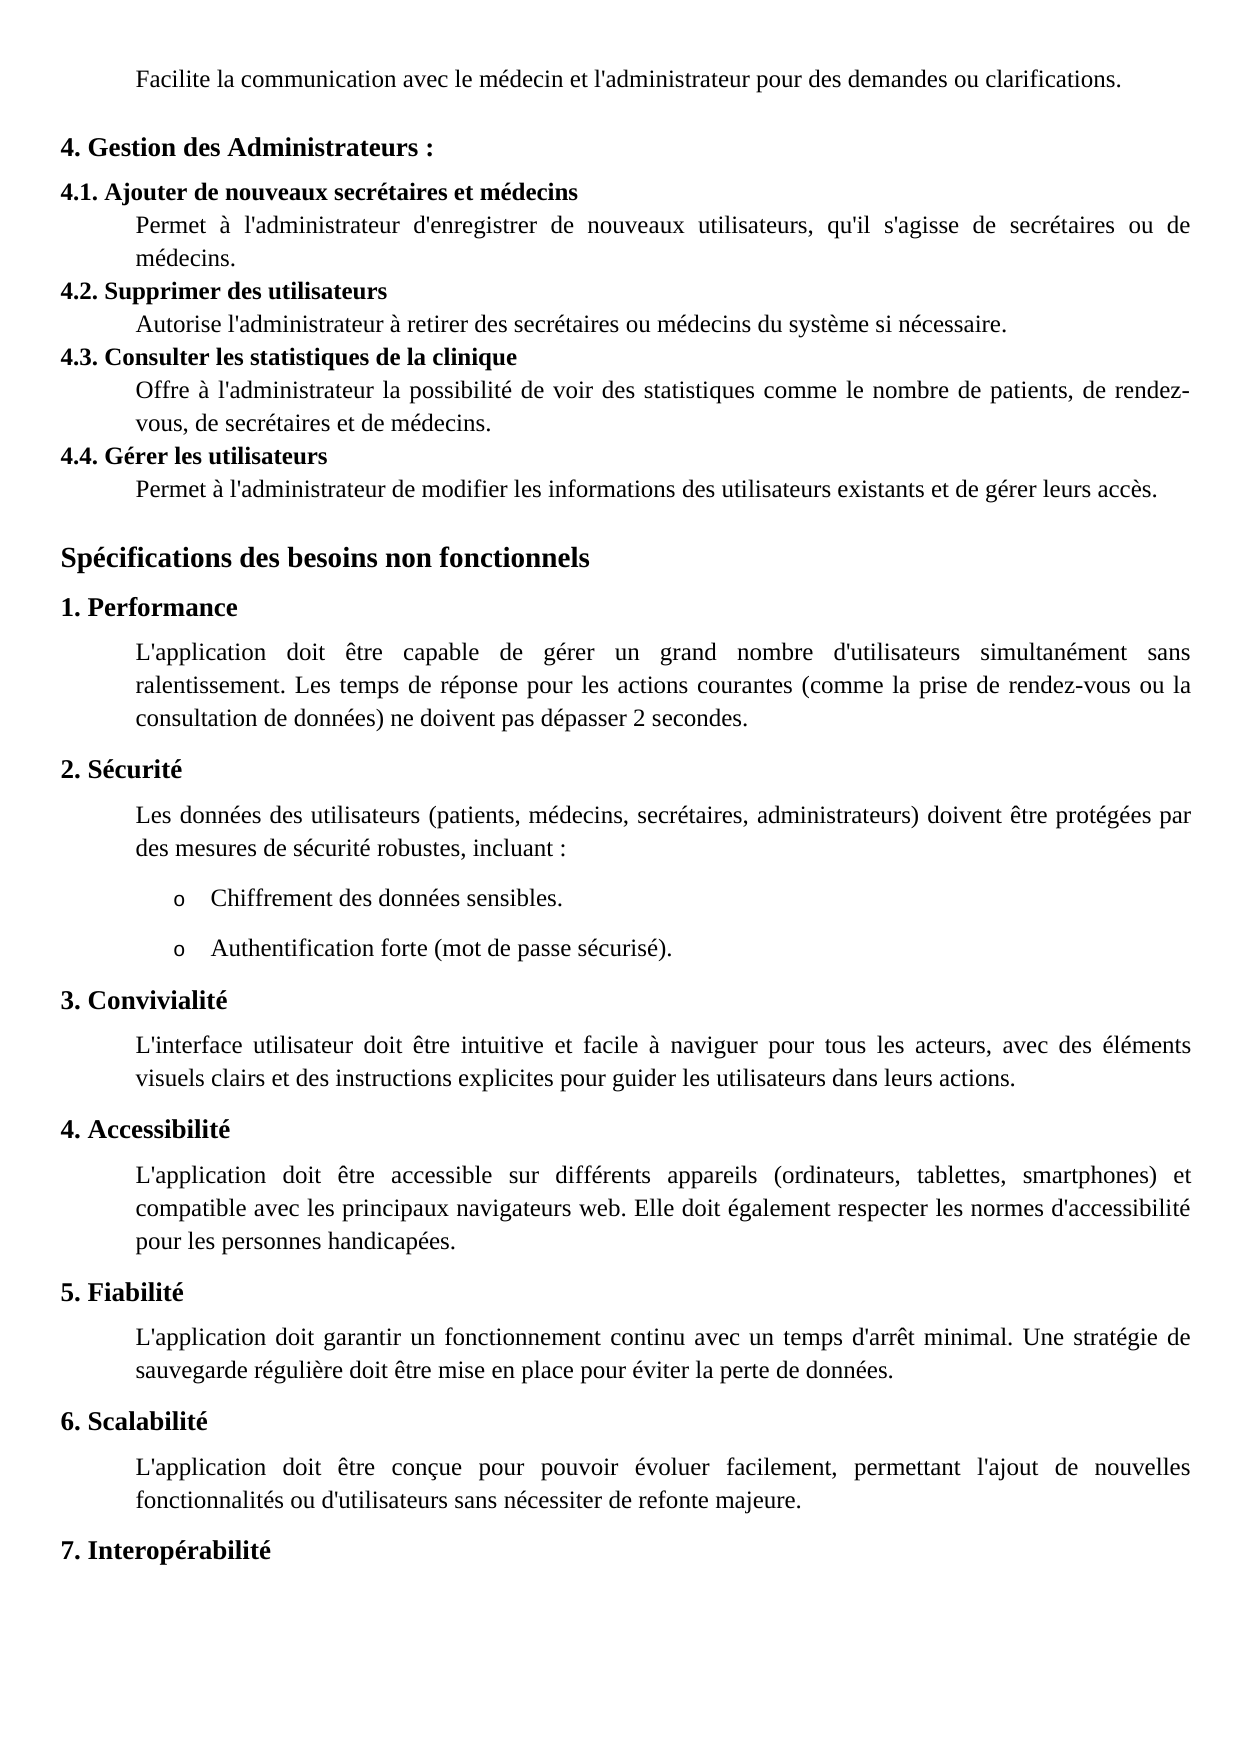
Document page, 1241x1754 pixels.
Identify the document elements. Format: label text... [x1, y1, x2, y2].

text Permet à l'administrateur de modifier les informations des utilisateurs existants et de gérer leurs accès. [135, 474, 1192, 503]
text 4.1. Ajouter de nouveaux secrétaires et médecins [60, 177, 1192, 206]
text Offre à l'administrateur la possibilité de voir des statistiques comme le nombre de patients, de rendez-vous, de secrétaires et de médecins. [135, 375, 1192, 437]
text Les données des utilisateurs (patients, médecins, secrétaires, administrateurs) doivent être protégées par des mesures de sécurité robustes, incluant : [135, 800, 1192, 862]
subtitle 1. Performance [60, 591, 1192, 622]
text L'application doit être conçue pour pouvoir évoluer facilement, permettant l'ajout de nouvelles fonctionnalités ou d'utilisateurs sans nécessiter de refonte majeure. [135, 1452, 1192, 1513]
text 4.3. Consulter les statistiques de la clinique [60, 342, 1192, 371]
subtitle 4. Accessibilité [60, 1113, 1192, 1144]
text 4.2. Supprimer des utilisateurs [60, 276, 1192, 305]
text L'interface utilisateur doit être intuitive et facile à naviguer pour tous les acteurs, avec des éléments visuels clairs et des instructions explicites pour guider les utilisateurs dans leurs actions. [135, 1031, 1192, 1092]
subtitle 5. Fiabilité [60, 1276, 1192, 1307]
list Chiffrement des données sensibles. [173, 883, 1192, 912]
list Authentification forte (mot de passe sécurisé). [173, 933, 1192, 963]
subtitle Spécifications des besoins non fonctionnels [60, 541, 1192, 574]
subtitle 7. Interopérabilité [60, 1534, 1192, 1566]
text L'application doit être capable de gérer un grand nombre d'utilisateurs simultanément sans ralentissement. Les temps de réponse pour les actions courantes (comme la prise de rendez-vous ou la consultation de données) ne doivent pas dépasser 2 secondes. [135, 637, 1192, 732]
text L'application doit être accessible sur différents appareils (ordinateurs, tablettes, smartphones) et compatible avec les principaux navigateurs web. Elle doit également respecter les normes d'accessibilité pour les personnes handicapées. [135, 1160, 1192, 1255]
text L'application doit garantir un fonctionnement continu avec un temps d'arrêt minimal. Une stratégie de sauvegarde régulière doit être mise en place pour éviter la perte de données. [135, 1322, 1192, 1384]
text 4.4. Gérer les utilisateurs [60, 441, 1192, 470]
subtitle 3. Convivialité [60, 984, 1192, 1015]
text Autorise l'administrateur à retirer des secrétaires ou médecins du système si nécessaire. [135, 309, 1192, 338]
text Permet à l'administrateur d'enregistrer de nouveaux utilisateurs, qu'il s'agisse de secrétaires ou de médecins. [135, 210, 1192, 272]
subtitle 4. Gestion des Administrateurs : [60, 131, 1192, 162]
subtitle 6. Scalabilité [60, 1405, 1192, 1436]
text Facilite la communication avec le médecin et l'administrateur pour des demandes ou clarifications. [135, 64, 1192, 93]
subtitle 2. Sécurité [60, 753, 1192, 784]
